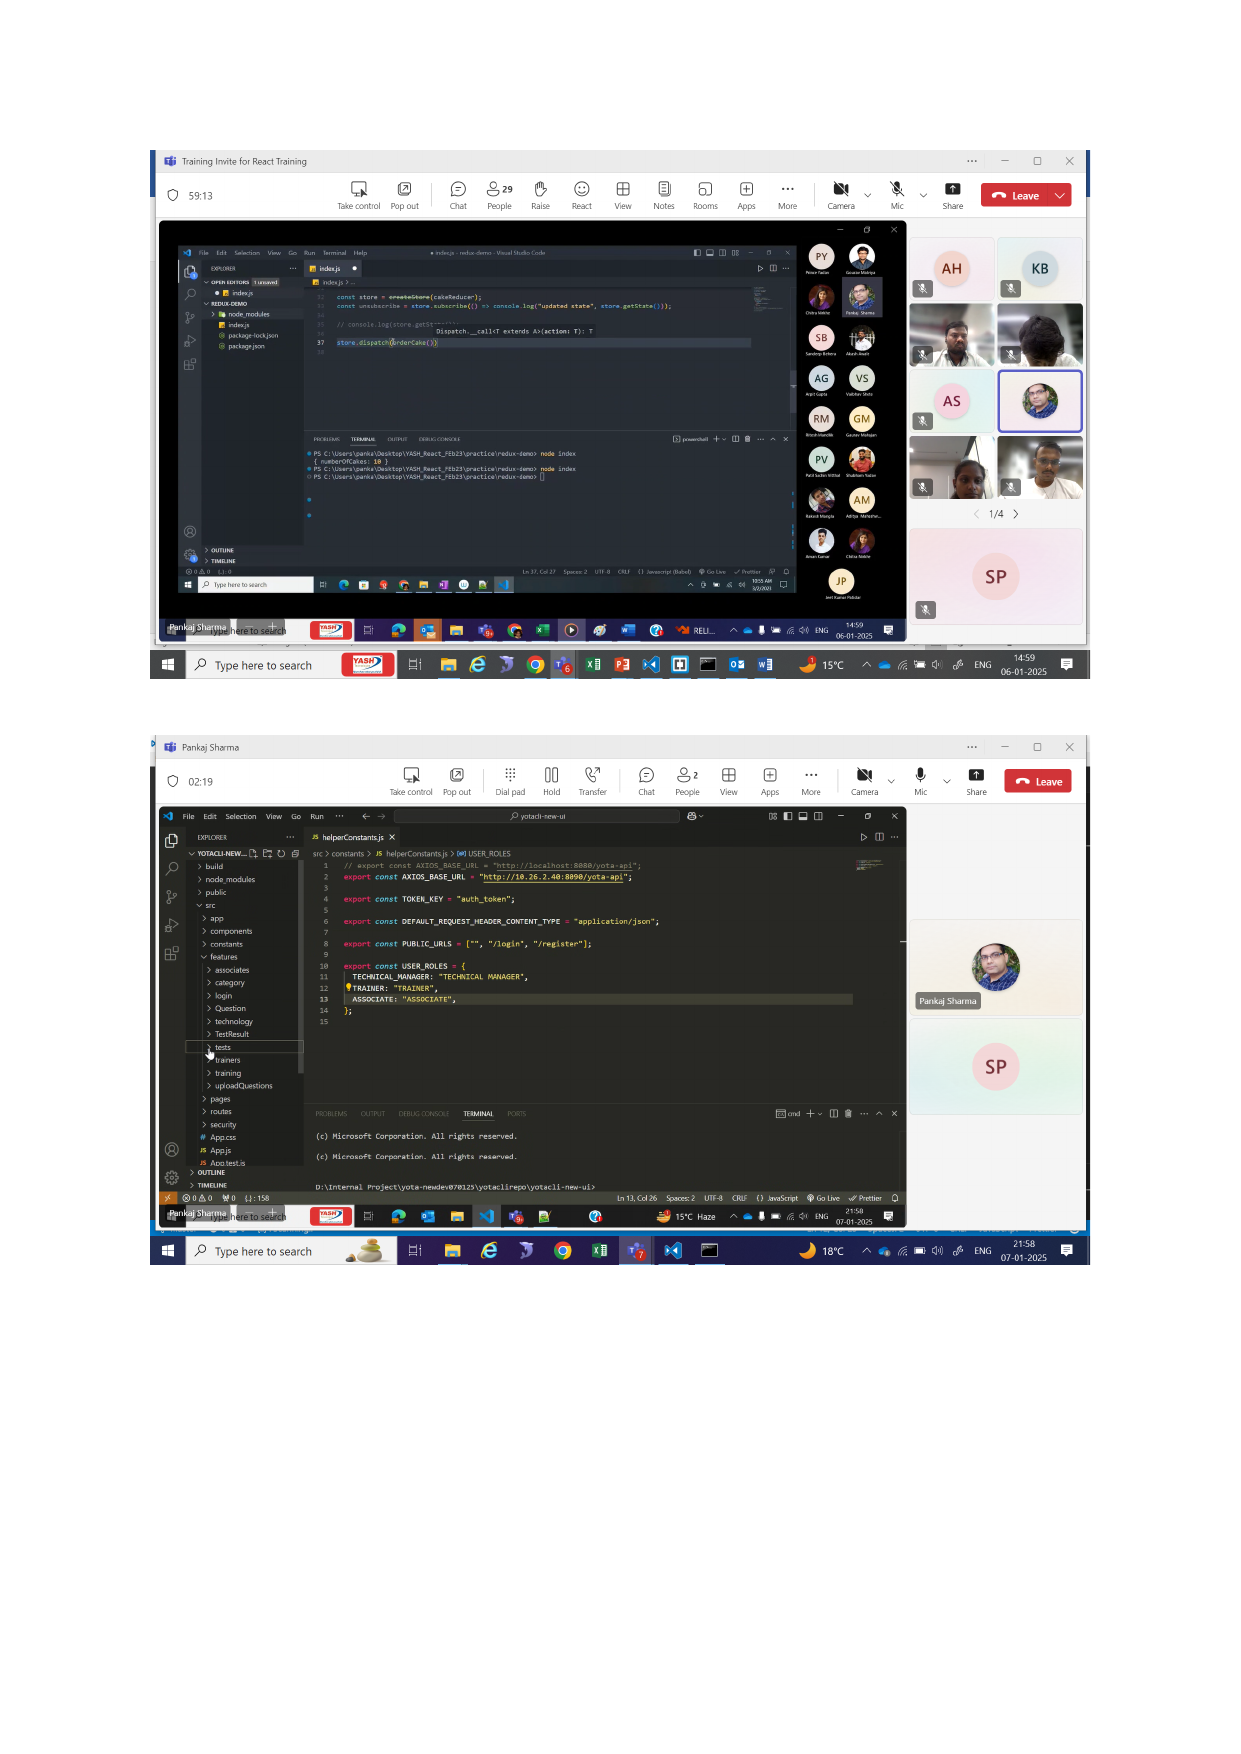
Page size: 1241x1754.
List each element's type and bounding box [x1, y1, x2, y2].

picture [150, 735, 1091, 1265]
picture [150, 150, 1091, 679]
